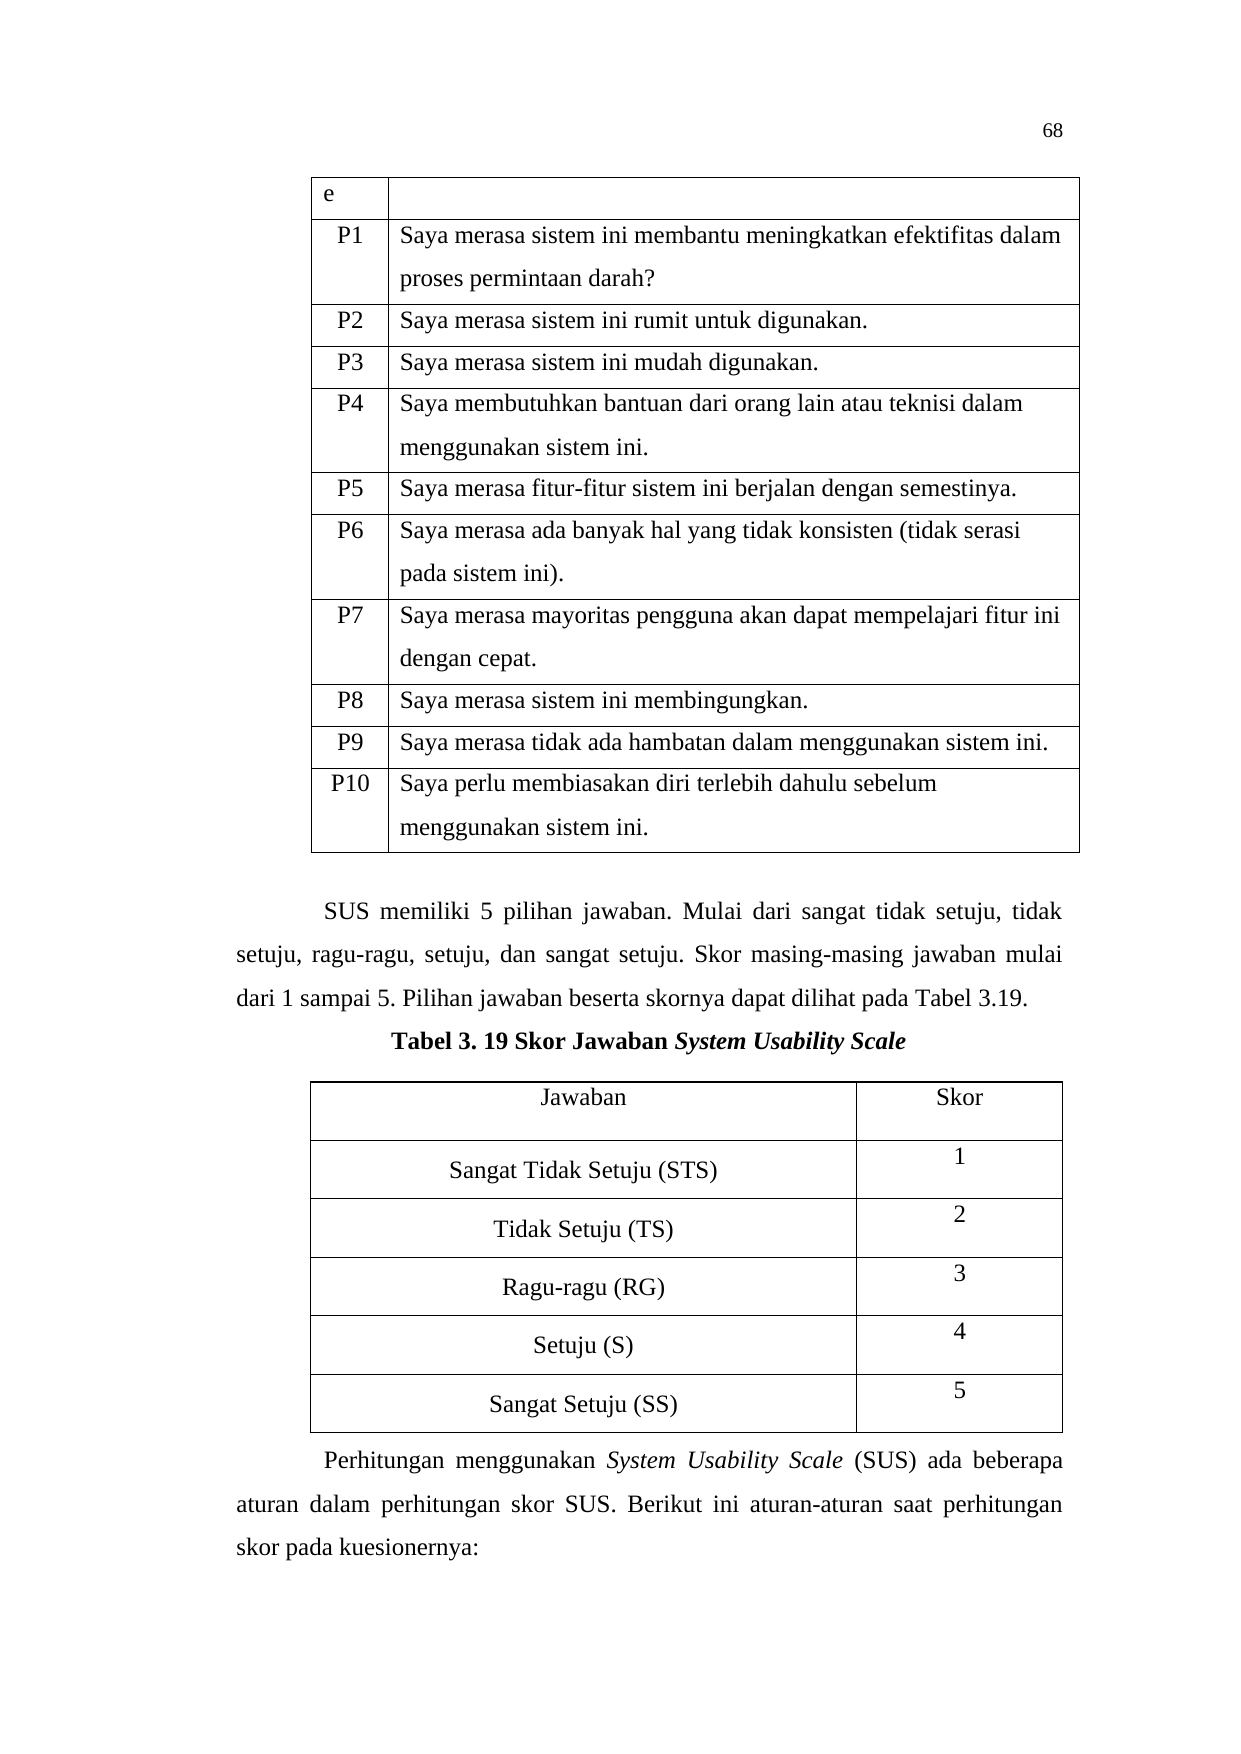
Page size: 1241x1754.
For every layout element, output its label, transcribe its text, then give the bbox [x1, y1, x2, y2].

table_header Jawaban [311, 1083, 856, 1140]
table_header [389, 178, 1079, 219]
table_cell Saya perlu membiasakan diri terlebih dahulu sebelum menggunakan sistem ini. [389, 769, 1079, 852]
table_header Kode [312, 178, 388, 219]
table_cell 1 [857, 1141, 1062, 1198]
table_cell 5 [857, 1375, 1062, 1432]
table_cell Setuju (S) [311, 1316, 856, 1374]
table_cell 4 [857, 1316, 1062, 1374]
table_cell Ragu-ragu (RG) [311, 1258, 856, 1315]
table_header Skor [857, 1083, 1062, 1140]
table_cell P3 [312, 347, 388, 387]
table_cell 3 [857, 1258, 1062, 1315]
table_cell Sangat Setuju (SS) [311, 1375, 856, 1432]
table_cell Saya merasa sistem ini rumit untuk digunakan. [389, 305, 1079, 346]
table_cell Saya merasa fitur-fitur sistem ini berjalan dengan semestinya. [389, 473, 1079, 514]
table_cell P5 [312, 473, 388, 514]
table_cell Saya merasa tidak ada hambatan dalam menggunakan sistem ini. [389, 727, 1079, 767]
table_cell P8 [312, 685, 388, 726]
table_cell Saya membutuhkan bantuan dari orang lain atau teknisi dalam menggunakan sistem ini. [389, 389, 1079, 472]
table_cell P10 [312, 769, 388, 852]
table_cell Tidak Setuju (TS) [311, 1199, 856, 1257]
table_cell Saya merasa sistem ini mudah digunakan. [389, 347, 1079, 387]
text Perhitungan menggunakan System Usability Scale (SUS) ada beberapa aturan dalam perhitungan skor SUS. Berikut ini aturan-aturan saat perhitungan skor pada kuesionernya: [236, 1446, 1063, 1561]
table_cell P9 [312, 727, 388, 767]
table_cell P4 [312, 389, 388, 472]
table_cell P6 [312, 515, 388, 599]
text Tabel 3. 19 Skor Jawaban System Usability Scale [236, 1026, 1063, 1054]
table_cell Saya merasa mayoritas pengguna akan dapat mempelajari fitur ini dengan cepat. [389, 600, 1079, 684]
table_cell 2 [857, 1199, 1062, 1257]
table_cell Sangat Tidak Setuju (STS) [311, 1141, 856, 1198]
table_cell P1 [312, 220, 388, 304]
table_cell Saya merasa sistem ini membingungkan. [389, 685, 1079, 726]
table_cell Saya merasa ada banyak hal yang tidak konsisten (tidak serasi pada sistem ini). [389, 515, 1079, 599]
table_cell P7 [312, 600, 388, 684]
table_cell Saya merasa sistem ini membantu meningkatkan efektifitas dalam proses permintaan darah? [389, 220, 1079, 304]
text SUS memiliki 5 pilihan jawaban. Mulai dari sangat tidak setuju, tidak setuju, ragu-ragu, setuju, dan sangat setuju. Skor masing-masing jawaban mulai dari 1 sampai 5. Pilihan jawaban beserta skornya dapat dilihat pada Tabel 3.19. [236, 896, 1063, 1011]
table_cell P2 [312, 305, 388, 346]
